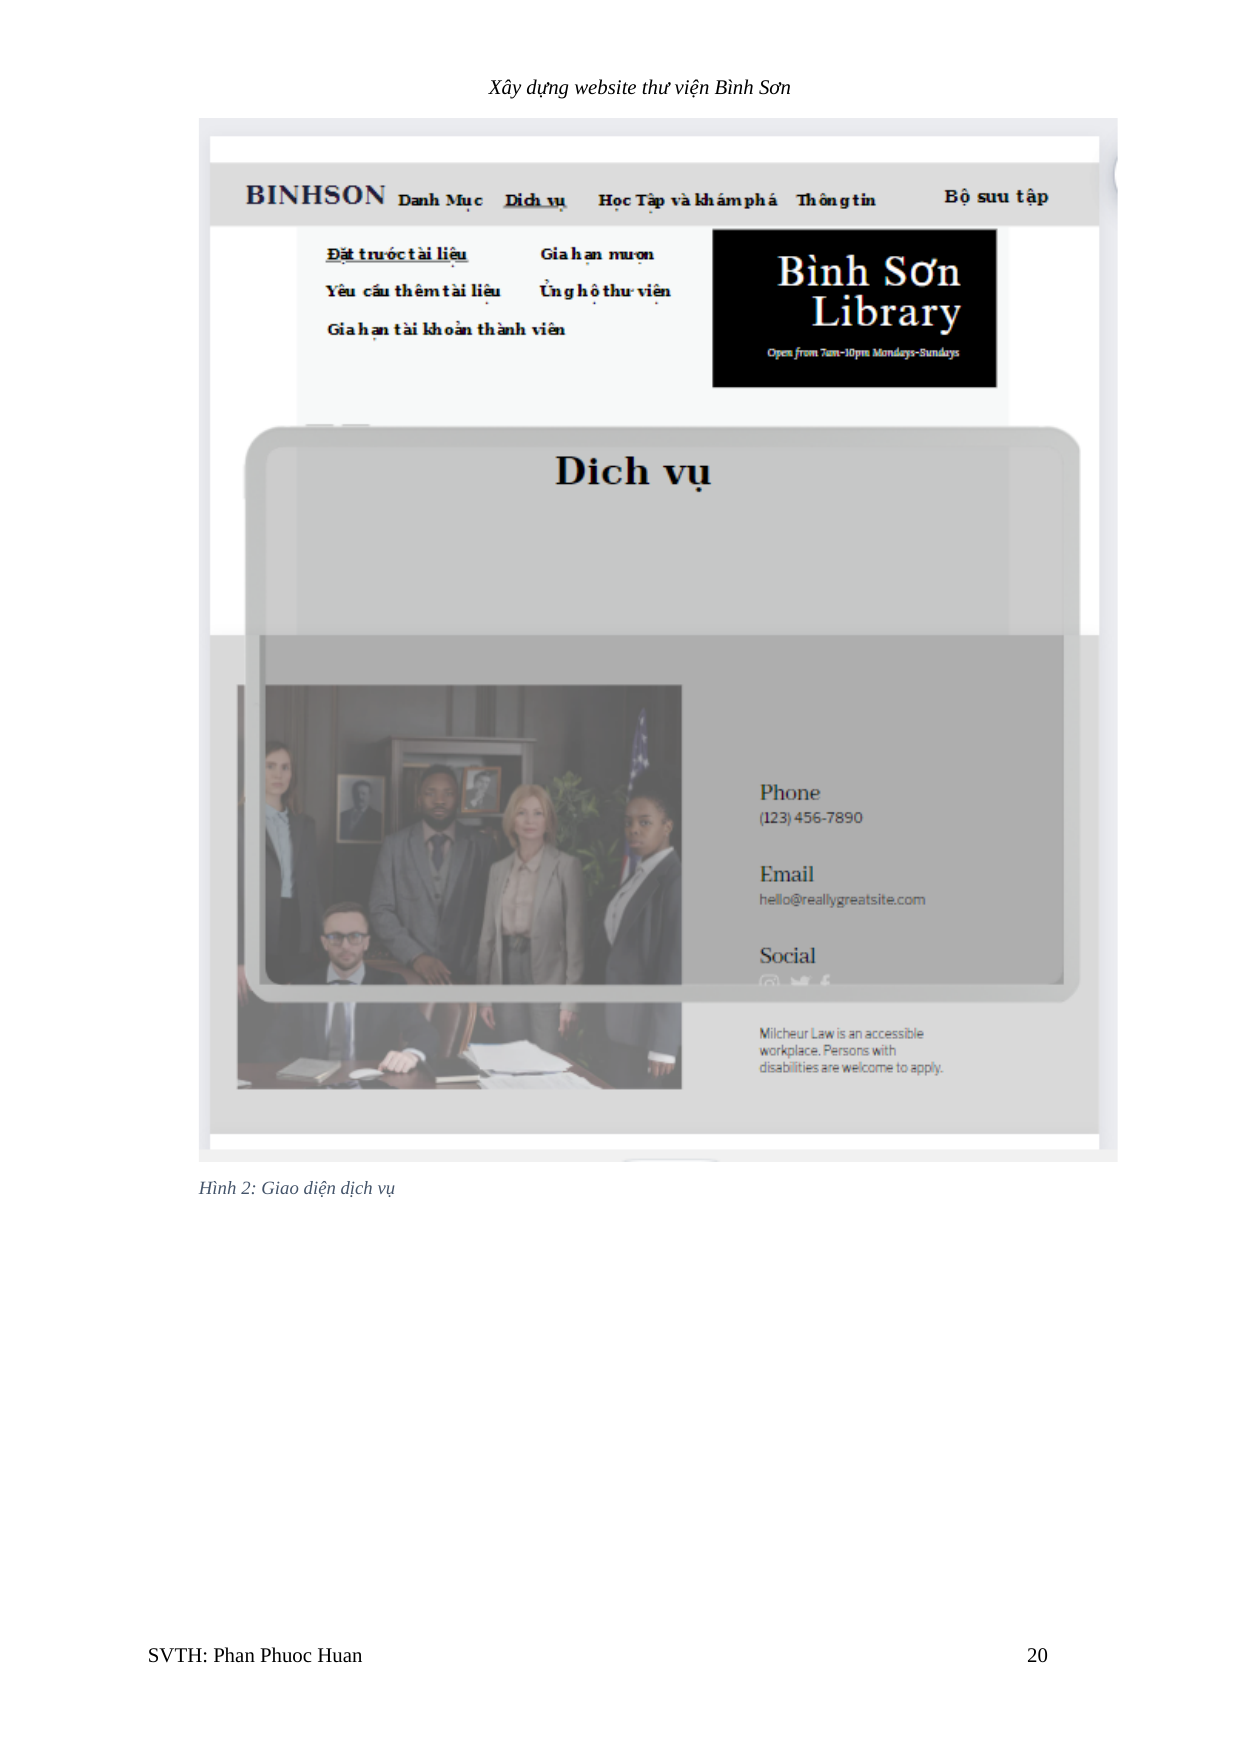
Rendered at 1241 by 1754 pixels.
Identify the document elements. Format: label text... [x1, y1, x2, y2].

text Hình 2: Giao diện dịch vụ [148, 1177, 1134, 1199]
picture [198, 118, 1118, 1162]
